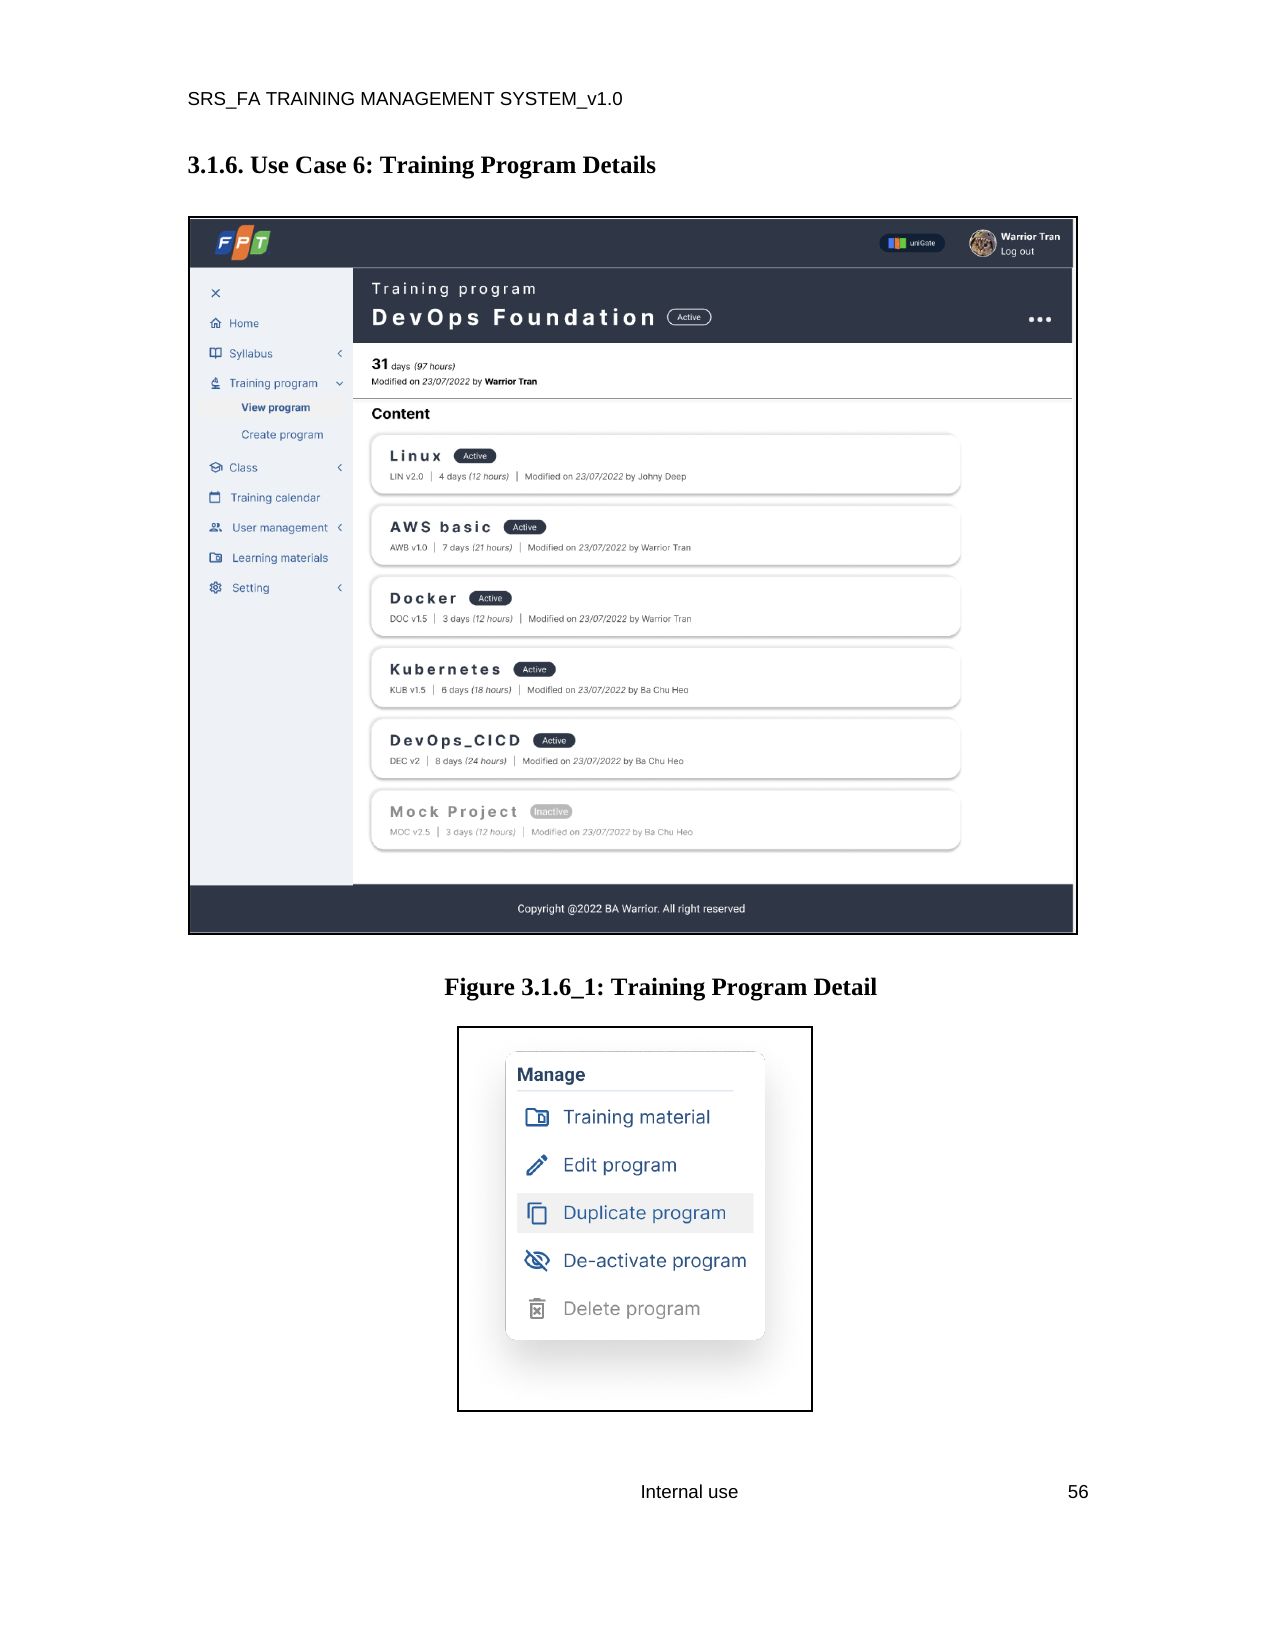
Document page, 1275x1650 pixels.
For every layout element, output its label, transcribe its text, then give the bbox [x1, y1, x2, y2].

subtitle 3.1.6. Use Case 6: Training Program Details [187, 150, 1078, 179]
subtitle Figure 3.1.6_1: Training Program Detail [244, 972, 1078, 1001]
picture [459, 1028, 811, 1410]
picture [190, 218, 1076, 933]
